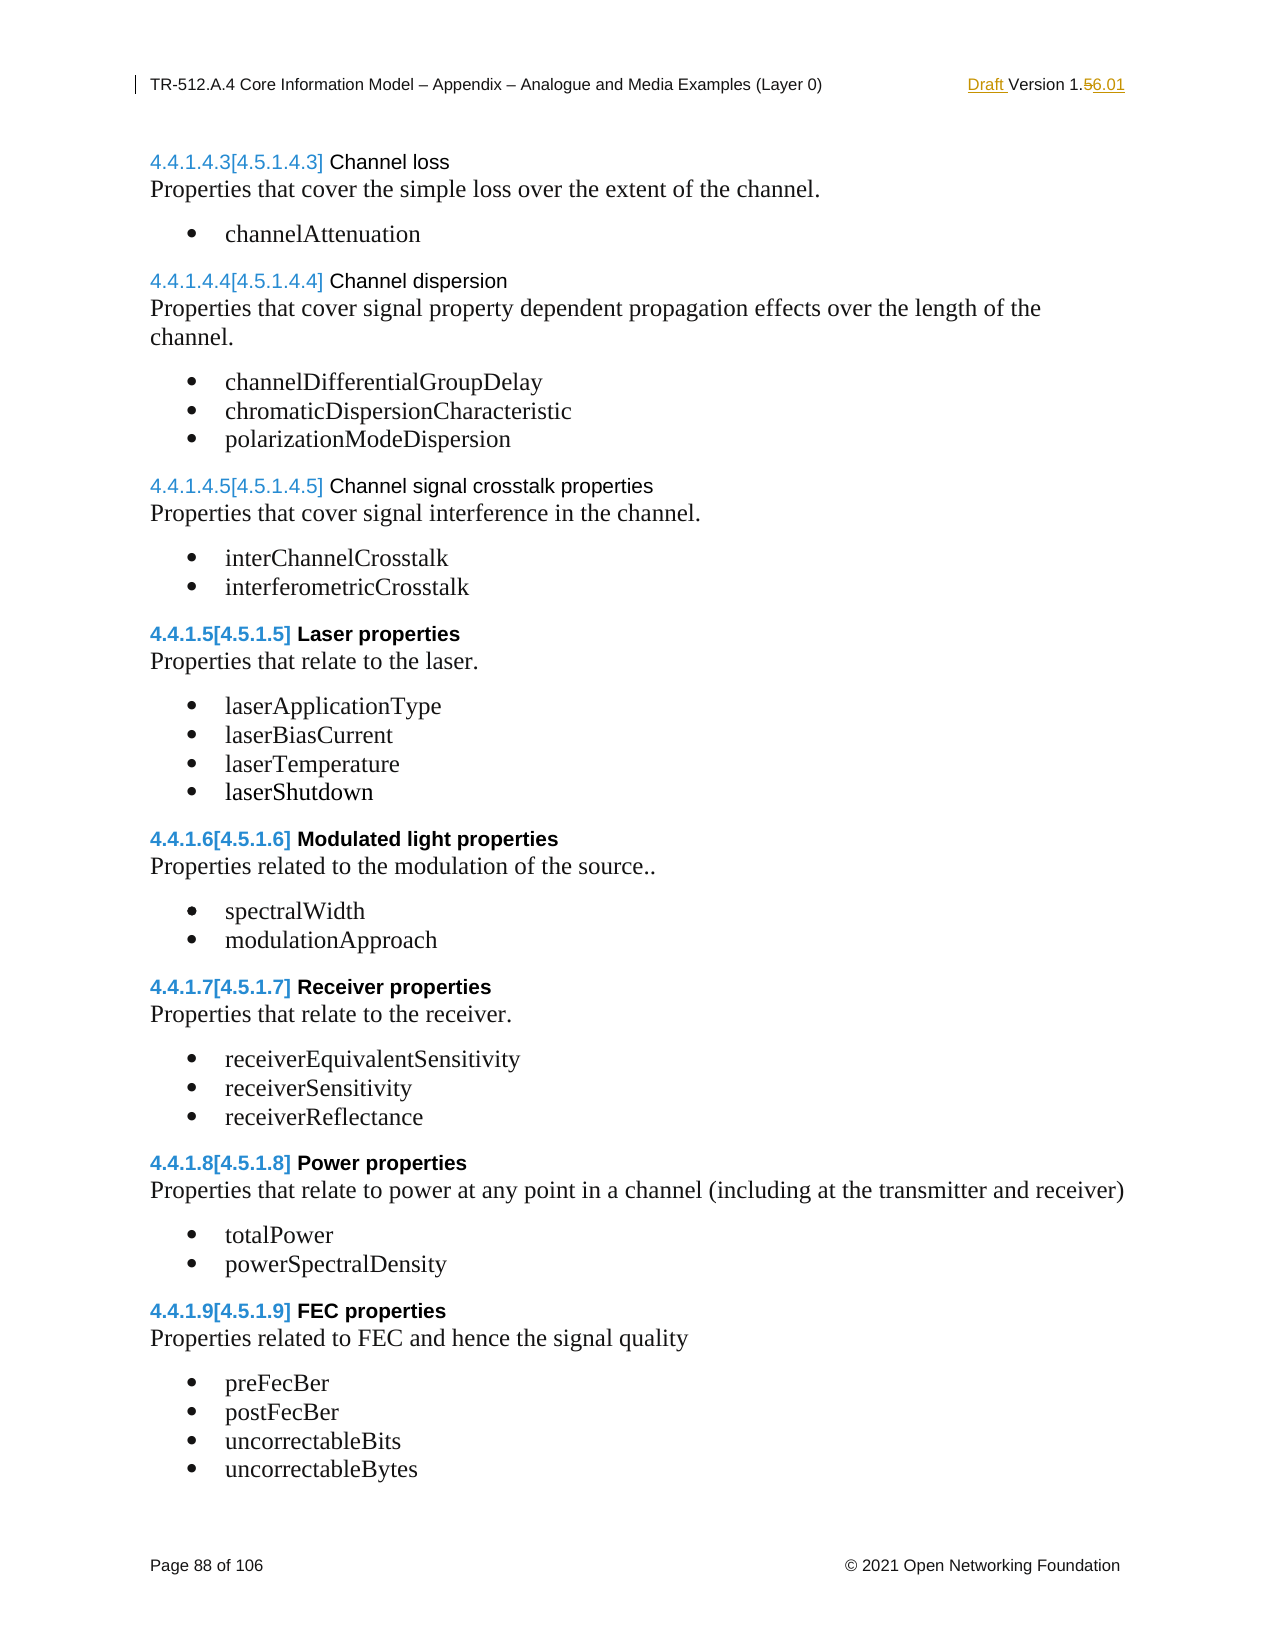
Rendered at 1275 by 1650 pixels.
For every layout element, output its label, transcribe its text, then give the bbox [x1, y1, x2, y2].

text Properties related to FEC and hence the signal quality [150, 1323, 1125, 1352]
subtitle FEC properties [150, 1299, 1125, 1323]
list polarizationModeDispersion [187, 424, 1125, 453]
subtitle Channel signal crosstalk properties [150, 474, 1125, 498]
list interChannelCrosstalk [187, 543, 1125, 572]
text Properties that relate to the laser. [150, 646, 1125, 674]
text Properties that cover signal property dependent propagation effects over the length of the channel. [150, 293, 1125, 350]
list receiverSensitivity [187, 1073, 1125, 1102]
subtitle Channel loss [150, 150, 1125, 174]
list spectralWidth [187, 896, 1125, 925]
list receiverReflectance [187, 1102, 1125, 1130]
subtitle Channel dispersion [150, 269, 1125, 293]
list laserBiasCurrent [187, 720, 1125, 749]
list uncorrectableBits [187, 1426, 1125, 1454]
text Properties that relate to the receiver. [150, 999, 1125, 1027]
list uncorrectableBytes [187, 1454, 1125, 1483]
subtitle Modulated light properties [150, 827, 1125, 851]
text Properties related to the modulation of the source.. [150, 851, 1125, 880]
subtitle Receiver properties [150, 975, 1125, 999]
text Properties that cover the simple loss over the extent of the channel. [150, 174, 1125, 203]
list powerSpectralDensity [187, 1249, 1125, 1278]
list channelDifferentialGroupDelay [187, 367, 1125, 396]
list chromaticDispersionCharacteristic [187, 396, 1125, 424]
text Properties that cover signal interference in the channel. [150, 498, 1125, 527]
text Properties that relate to power at any point in a channel (including at the transmitter and receiver) [150, 1175, 1125, 1204]
list laserApplicationType [187, 691, 1125, 720]
list totalPower [187, 1221, 1125, 1249]
subtitle Power properties [150, 1151, 1125, 1175]
list laserTemperature [187, 749, 1125, 777]
list receiverEquivalentSensitivity [187, 1044, 1125, 1073]
list modulationApproach [187, 925, 1125, 954]
list laserShutdown [187, 777, 1125, 806]
subtitle Laser properties [150, 622, 1125, 646]
list postFecBer [187, 1397, 1125, 1426]
list interferometricCrosstalk [187, 572, 1125, 601]
list preFecBer [187, 1368, 1125, 1397]
list channelAttenuation [187, 219, 1125, 248]
